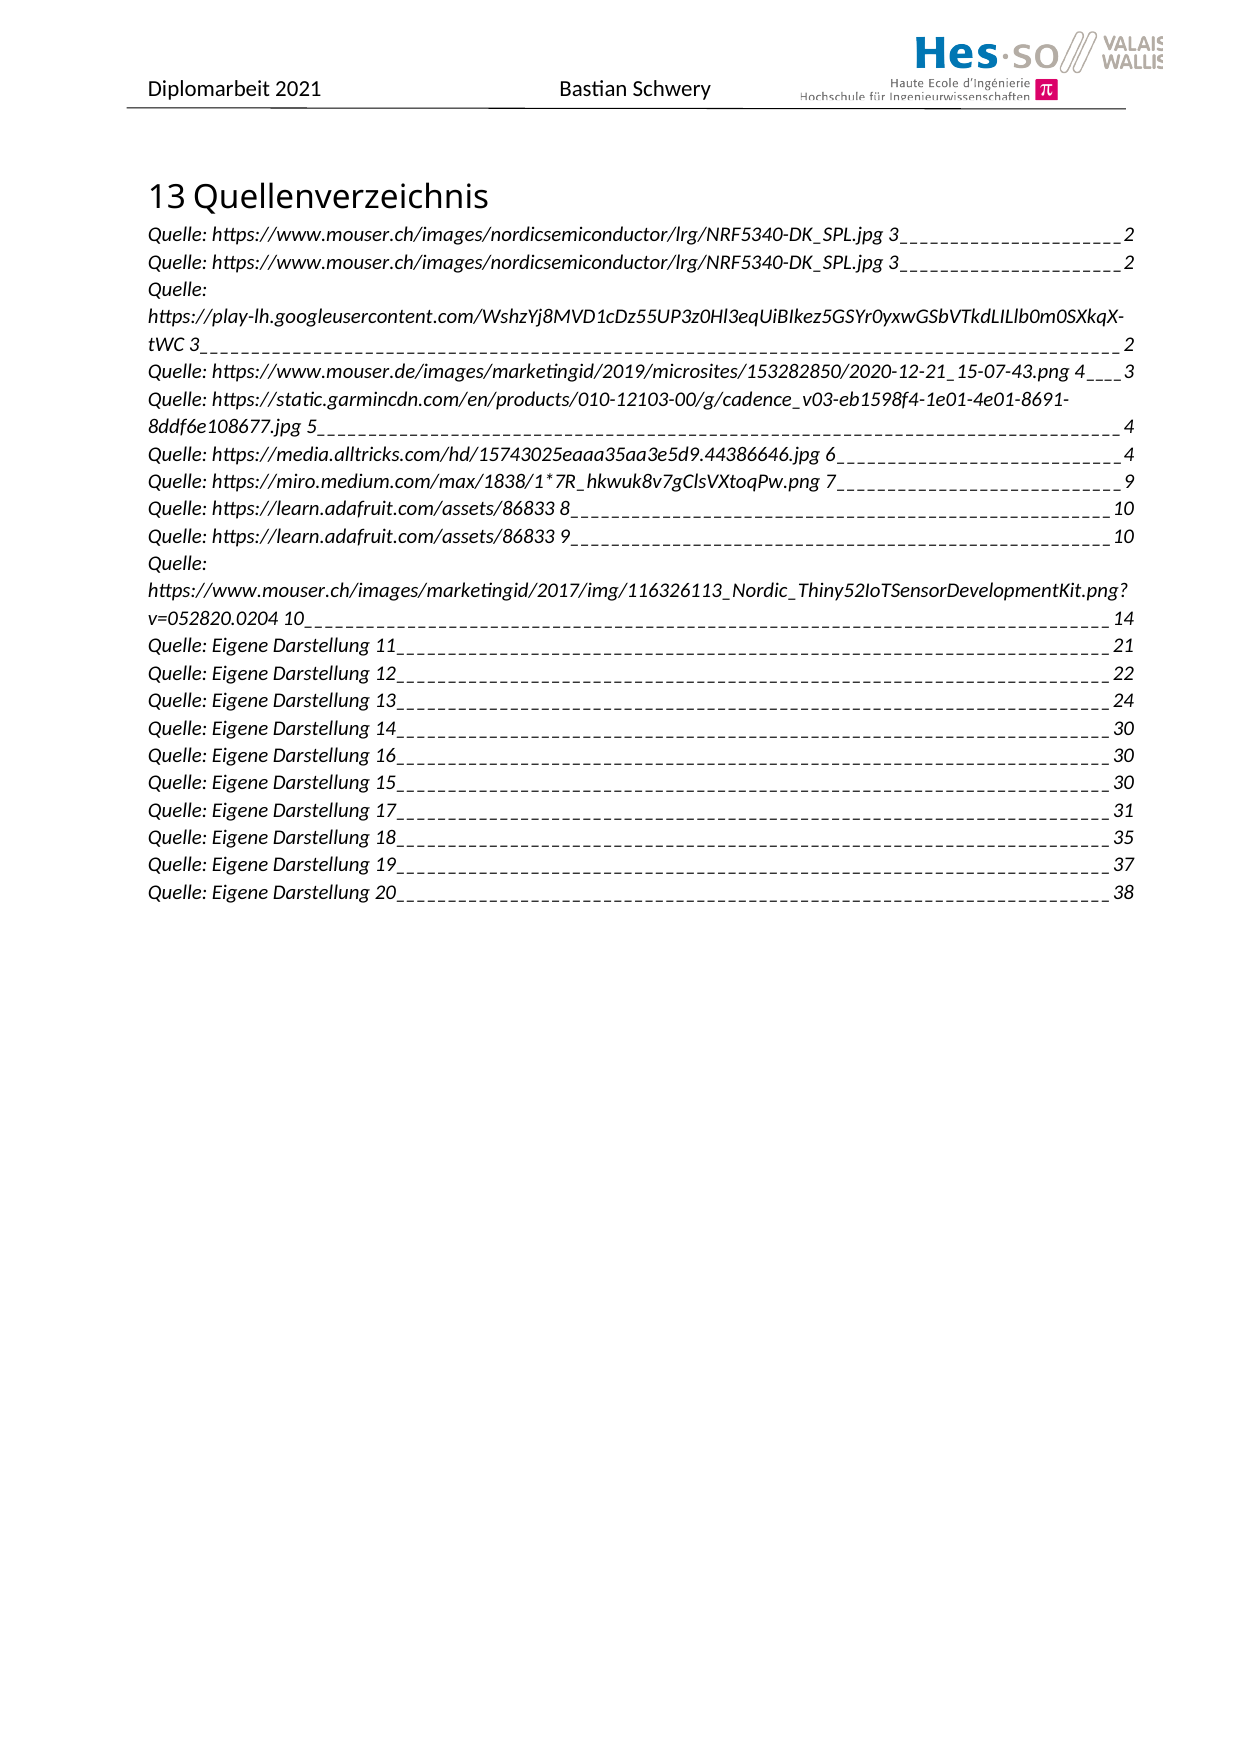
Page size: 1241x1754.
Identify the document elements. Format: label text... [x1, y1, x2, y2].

text Quelle: Eigene Darstellung 15 30 [148, 769, 1137, 795]
text Quelle: https://learn.adafruit.com/assets/86833 8 10 [148, 496, 1137, 521]
text Quelle: Eigene Darstellung 17 31 [148, 797, 1137, 822]
text Quelle: https://www.mouser.ch/images/marketingid/2017/img/116326113_Nordic_Thiny52IoTSensorDevelopmentKit.png?v=052820.0204 10 14 [148, 550, 1137, 631]
text Quelle: https://miro.medium.com/max/1838/1*7R_hkwuk8v7gClsVXtoqPw.png 7 9 [148, 468, 1137, 493]
text Quelle: Eigene Darstellung 13 24 [148, 687, 1137, 713]
text Quelle: https://learn.adafruit.com/assets/86833 9 10 [148, 523, 1137, 548]
text Quelle: Eigene Darstellung 12 22 [148, 660, 1137, 685]
text Quelle: https://www.mouser.ch/images/nordicsemiconductor/lrg/NRF5340-DK_SPL.jpg 3 2 [148, 222, 1137, 247]
text Quelle: Eigene Darstellung 11 21 [148, 632, 1137, 658]
subtitle Quellenverzeichnis [148, 173, 1137, 218]
text Quelle: https://play-lh.googleusercontent.com/WshzYj8MVD1cDz55UP3z0Hl3eqUiBIkez5GSYr0yxwGSbVTkdLILlb0m0SXkqX-tWC 3 2 [148, 276, 1137, 357]
text Quelle: Eigene Darstellung 14 30 [148, 715, 1137, 740]
text Quelle: Eigene Darstellung 16 30 [148, 742, 1137, 767]
text Quelle: https://media.alltricks.com/hd/15743025eaaa35aa3e5d9.44386646.jpg 6 4 [148, 441, 1137, 466]
text Quelle: Eigene Darstellung 19 37 [148, 852, 1137, 877]
text Quelle: Eigene Darstellung 20 38 [148, 879, 1137, 904]
text Quelle: https://www.mouser.ch/images/nordicsemiconductor/lrg/NRF5340-DK_SPL.jpg 3 2 [148, 249, 1137, 274]
text Quelle: https://www.mouser.de/images/marketingid/2019/microsites/153282850/2020-12-21_15-07-43.png 4 3 [148, 358, 1137, 384]
picture [800, 31, 1163, 100]
text Quelle: https://static.garmincdn.com/en/products/010-12103-00/g/cadence_v03-eb1598f4-1e01-4e01-8691-8ddf6e108677.jpg 5 4 [148, 386, 1137, 439]
text Quelle: Eigene Darstellung 18 35 [148, 824, 1137, 850]
